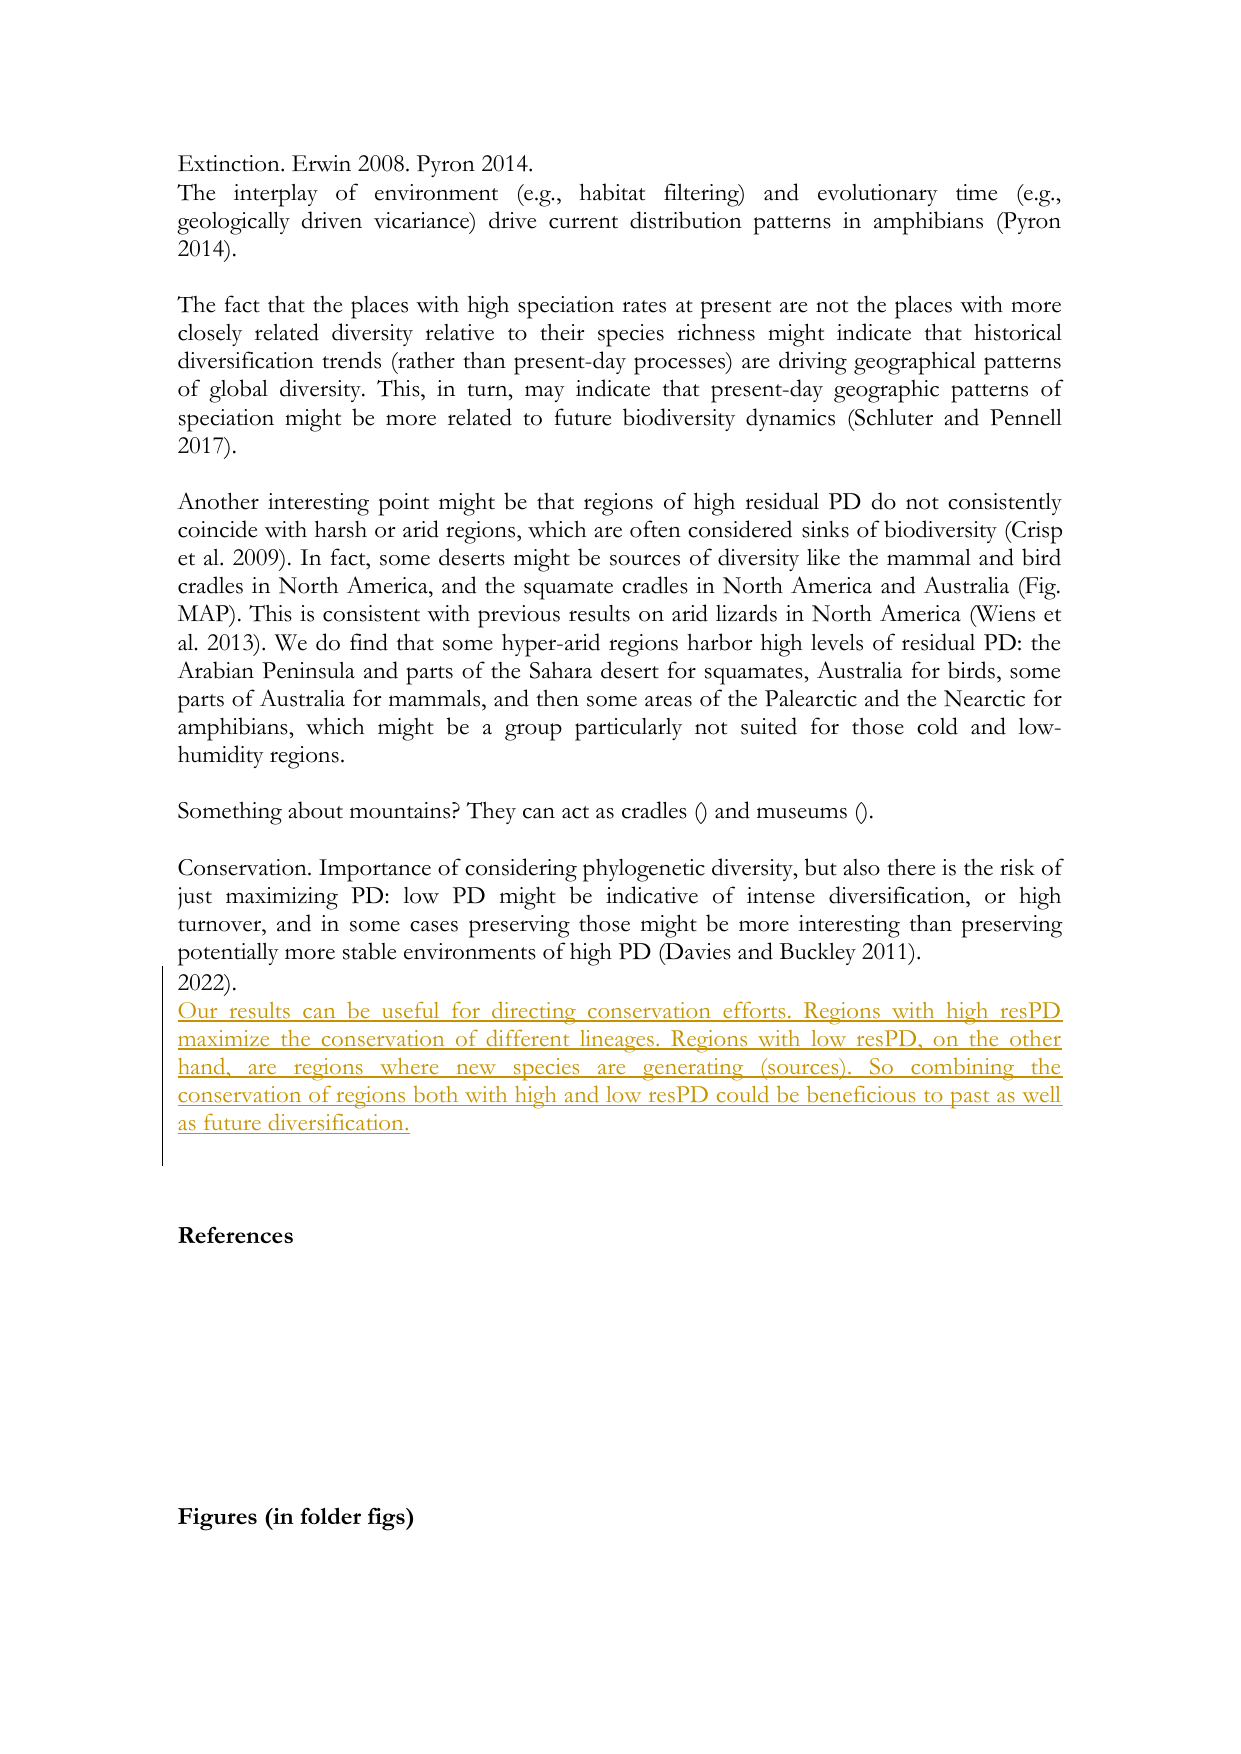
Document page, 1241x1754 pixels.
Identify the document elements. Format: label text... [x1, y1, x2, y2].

text The interplay of environment (e.g., habitat filtering) and evolutionary time (e.g., geologically driven vicariance) drive current distribution patterns in amphibians (Pyron 2014). [177, 178, 1063, 263]
text Another interesting point might be that regions of high residual PD do not consistently coincide with harsh or arid regions, which are often considered sinks of biodiversity (Crisp et al. 2009). In fact, some deserts might be sources of diversity like the mammal and bird cradles in North America, and the squamate cradles in North America and Australia (Fig. MAP). This is consistent with previous results on arid lizards in North America (Wiens et al. 2013). We do find that some hyper-arid regions harbor high levels of residual PD: the Arabian Peninsula and parts of the Sahara desert for squamates, Australia for birds, some parts of Australia for mammals, and then some areas of the Palearctic and the Nearctic for amphibians, which might be a group particularly not suited for those cold and low-humidity regions. [177, 488, 1063, 769]
text Something about mountains? They can act as cradles () and museums (). [177, 797, 1063, 825]
text Extinction. Erwin 2008. Pyron 2014. [177, 148, 1063, 178]
title References [177, 1222, 1063, 1250]
text Figures (in folder figs) [177, 1503, 1063, 1531]
text The fact that the places with high speciation rates at present are not the places with more closely related diversity relative to their species richness might indicate that historical diversification trends (rather than present-day processes) are driving geographical patterns of global diversity. This, in turn, may indicate that present-day geographic patterns of speciation might be more related to future biodiversity dynamics (Schluter and Pennell 2017). [177, 291, 1063, 460]
text Conservation. Importance of considering phylogenetic diversity, but also there is the risk of just maximizing PD: low PD might be indicative of intense diversification, or high turnover, and in some cases preserving those might be more interesting than preserving potentially more stable environments of high PD (Davies and Buckley 2011). [177, 853, 1063, 966]
